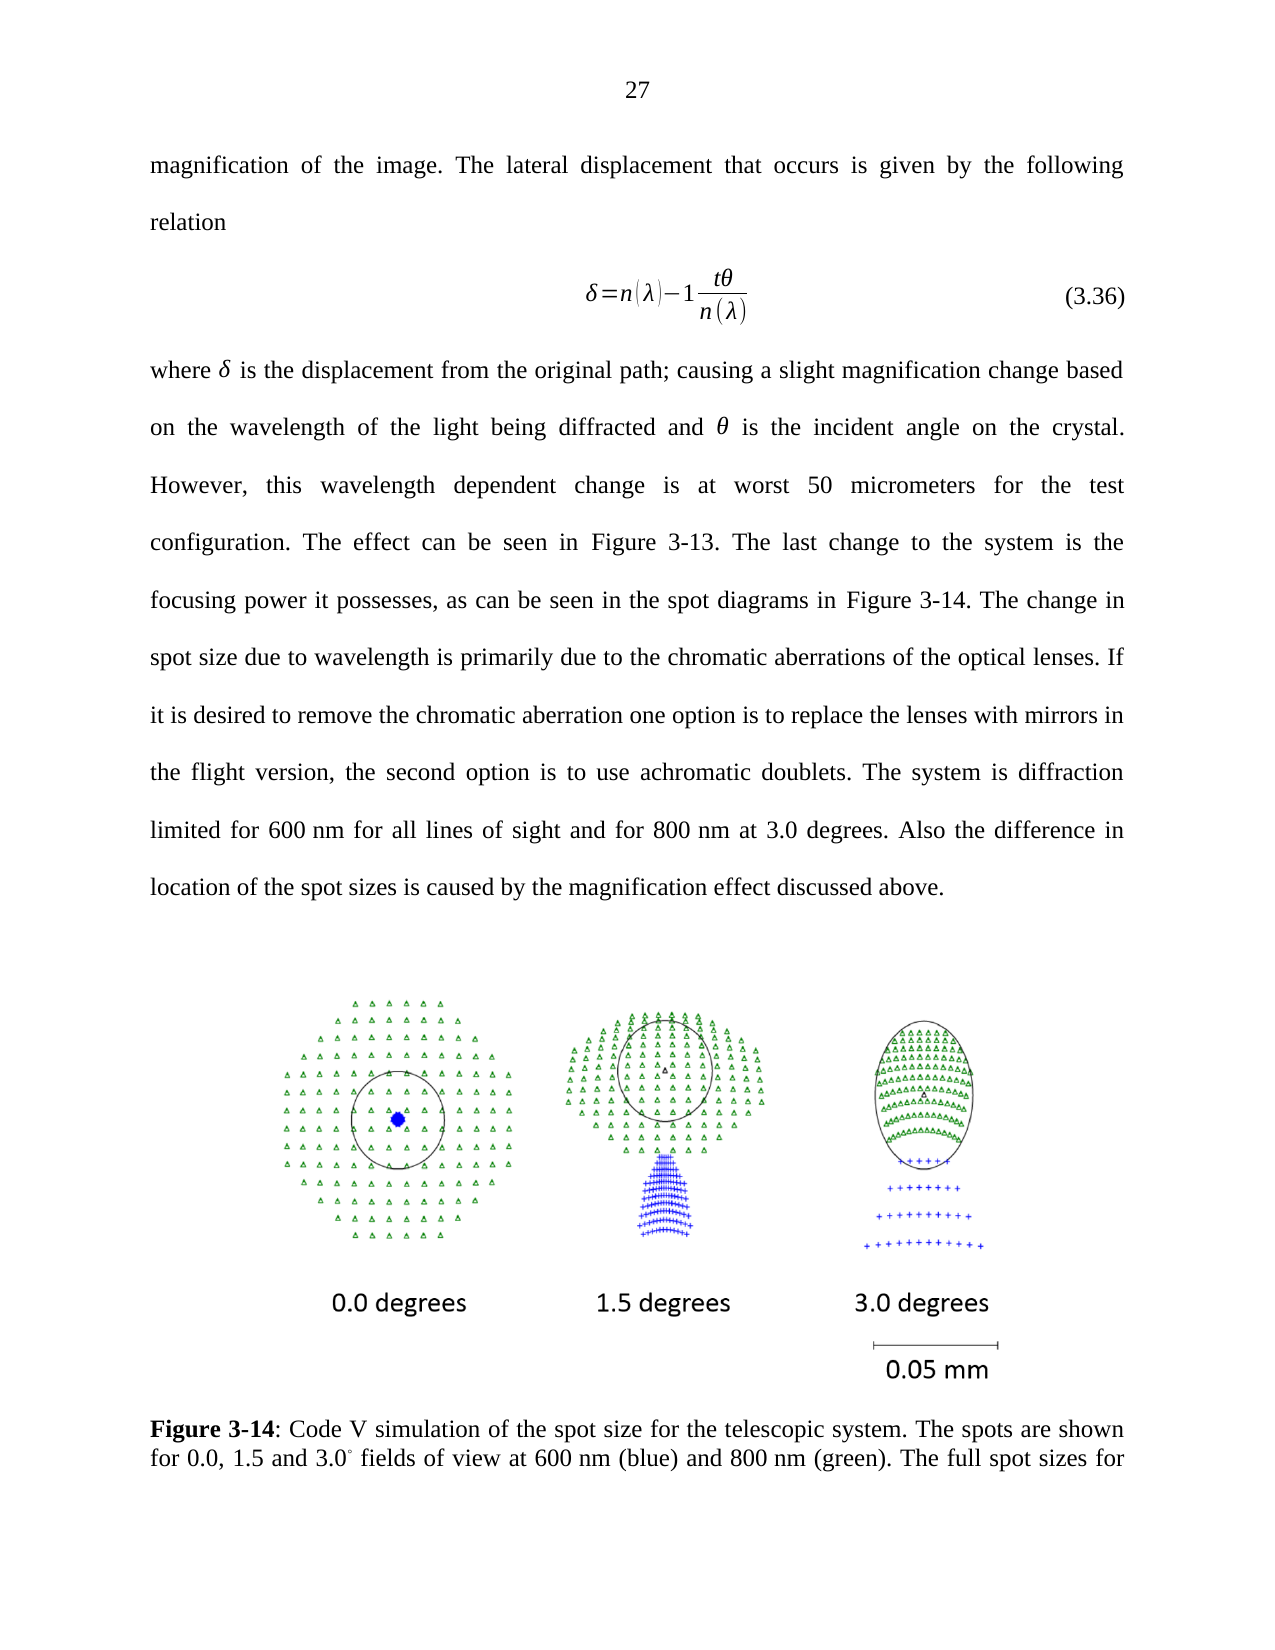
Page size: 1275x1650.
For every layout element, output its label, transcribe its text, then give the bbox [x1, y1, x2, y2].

text where is the displacement from the original path; causing a slight magnification change based on the wavelength of the light being diffracted and is the incident angle on the crystal. However, this wavelength dependent change is at worst 50 micrometers for the test configuration. The effect can be seen in Figure 3-13. The last change to the system is the focusing power it possesses, as can be seen in the spot diagrams in Figure 3-14. The change in spot size due to wavelength is primarily due to the chromatic aberrations of the optical lenses. If it is desired to remove the chromatic aberration one option is to replace the lenses with mirrors in the flight version, the second option is to use achromatic doublets. The system is diffraction limited for 600 nm for all lines of sight and for 800 nm at 3.0 degrees. Also the difference in location of the spot sizes is caused by the magnification effect discussed above. [150, 355, 1125, 901]
picture [271, 987, 1004, 1386]
table_header (3.36) [1006, 265, 1136, 355]
table_header [298, 265, 1006, 355]
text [150, 150, 1125, 236]
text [150, 1414, 1125, 1471]
